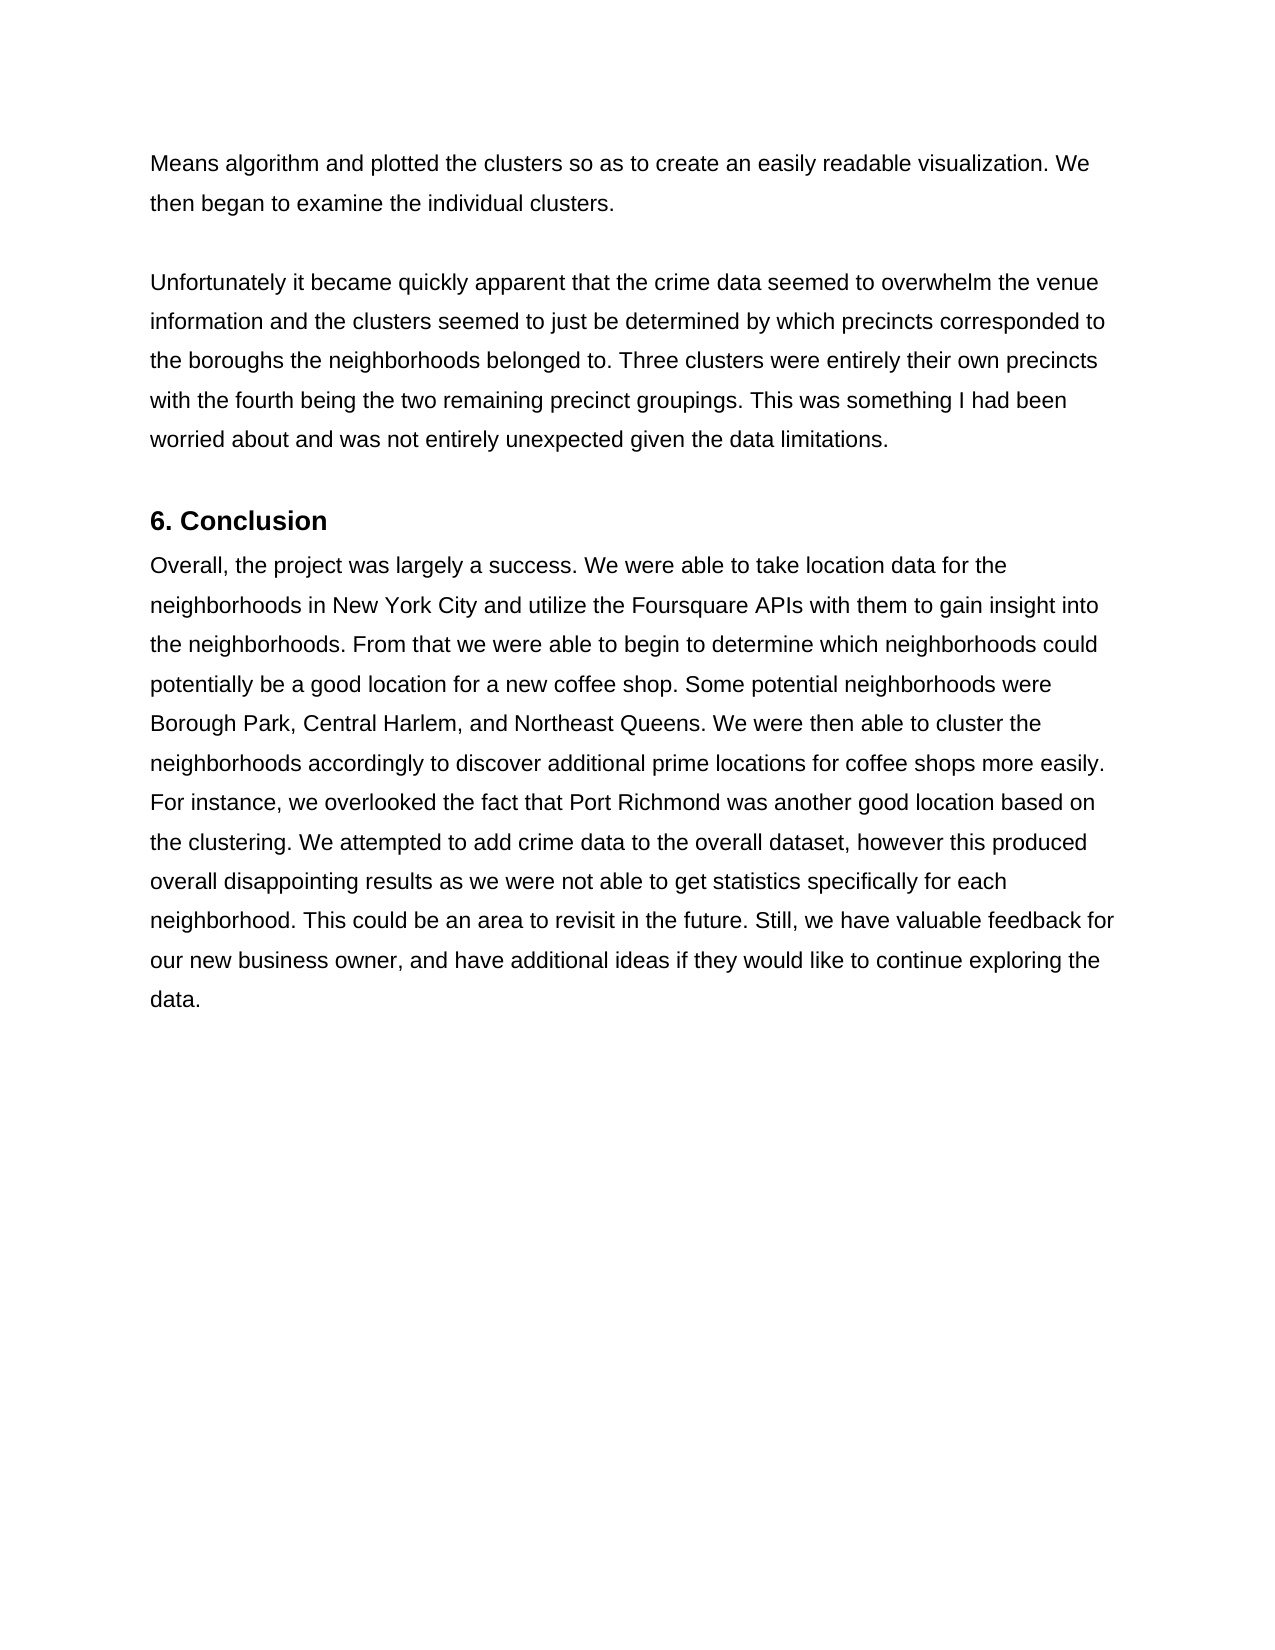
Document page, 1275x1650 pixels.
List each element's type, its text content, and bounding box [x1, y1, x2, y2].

text Overall, the project was largely a success. We were able to take location data for the neighborhoods in New York City and utilize the Foursquare APIs with them to gain insight into the neighborhoods. From that we were able to begin to determine which neighborhoods could potentially be a good location for a new coffee shop. Some potential neighborhoods were Borough Park, Central Harlem, and Northeast Queens. We were then able to cluster the neighborhoods accordingly to discover additional prime locations for coffee shops more easily. For instance, we overlooked the fact that Port Richmond was another good location based on the clustering. We attempted to add crime data to the overall dataset, however this produced overall disappointing results as we were not able to get statistics specifically for each neighborhood. This could be an area to revisit in the future. Still, we have valuable feedback for our new business owner, and have additional ideas if they would like to continue exploring the data. [150, 552, 1125, 1013]
text Unfortunately it became quickly apparent that the crime data seemed to overwhelm the venue information and the clusters seemed to just be determined by which precincts corresponded to the boroughs the neighborhoods belonged to. Three clusters were entirely their own precincts with the fourth being the two remaining precinct groupings. This was something I had been worried about and was not entirely unexpected given the data limitations. [150, 268, 1125, 453]
text 6. Conclusion [150, 505, 1125, 537]
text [150, 150, 1125, 216]
